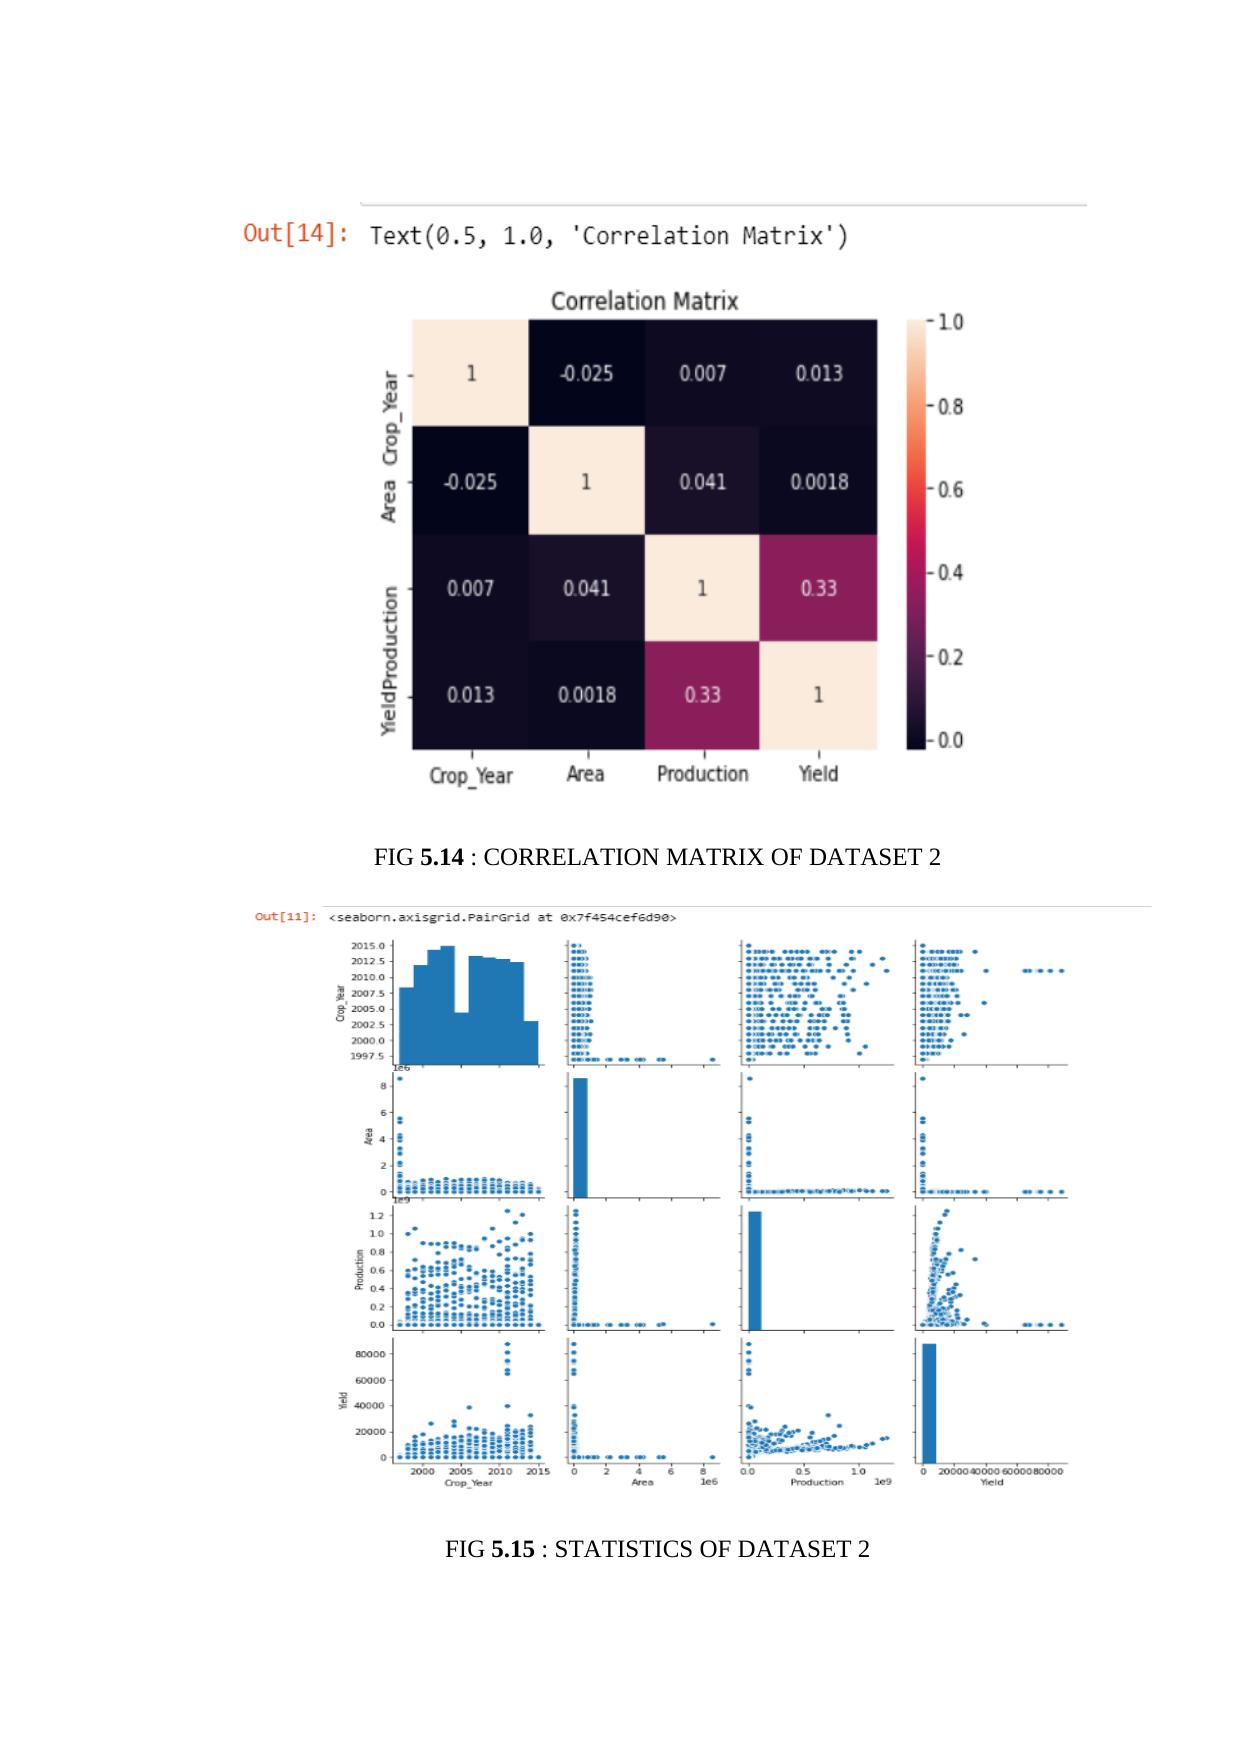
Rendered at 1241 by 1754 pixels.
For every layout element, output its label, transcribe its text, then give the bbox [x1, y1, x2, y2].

picture [225, 906, 1152, 1500]
picture [228, 202, 1088, 808]
text FIG 5.14 : CORRELATION MATRIX OF DATASET 2 [225, 842, 1090, 871]
text FIG 5.15 : STATISTICS OF DATASET 2 [225, 1534, 1090, 1563]
